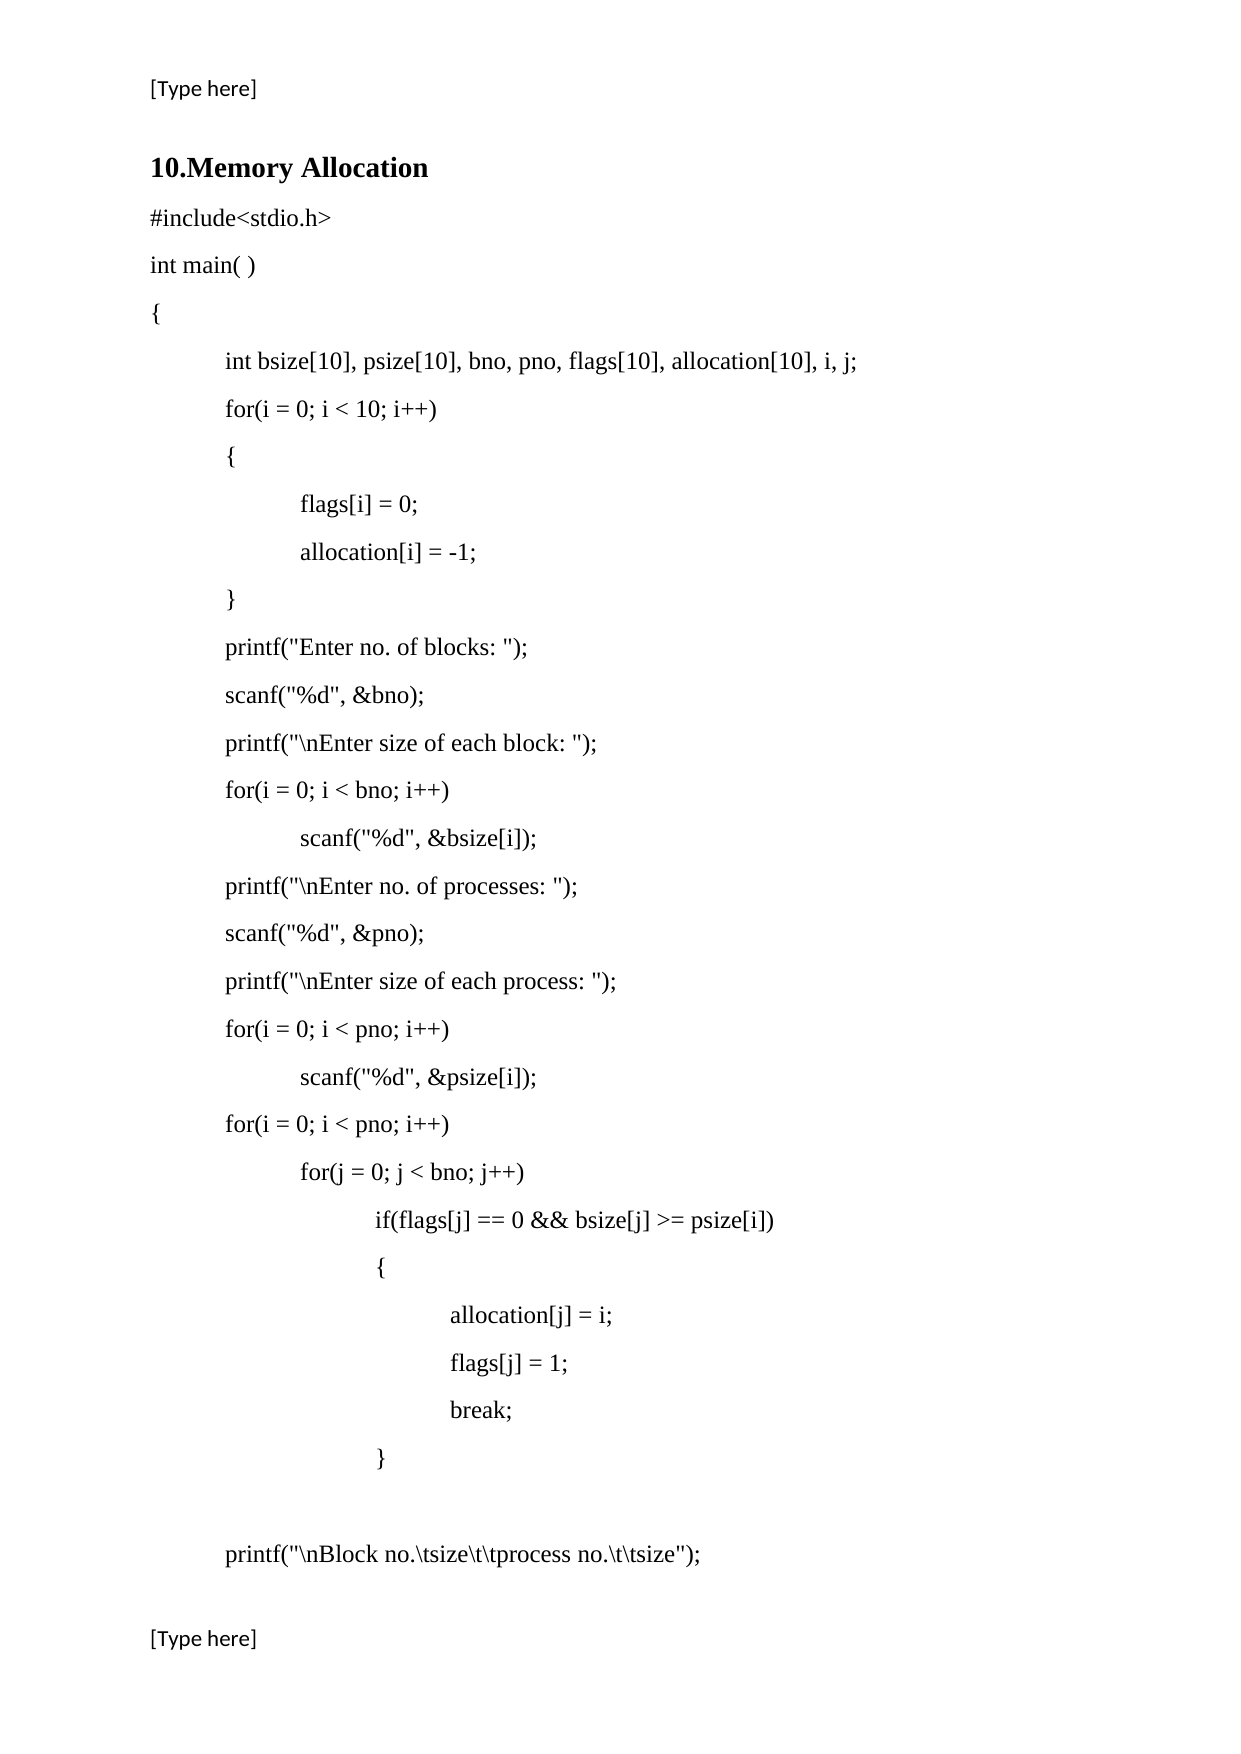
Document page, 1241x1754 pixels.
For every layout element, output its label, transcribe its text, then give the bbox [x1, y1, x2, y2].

text int main( ) [150, 251, 1090, 279]
text allocation[i] = -1; [150, 537, 1090, 566]
text } [150, 584, 1090, 613]
text #include<stdio.h> [150, 203, 1090, 232]
text scanf("%d", &psize[i]); [150, 1062, 1090, 1090]
text scanf("%d", &pno); [150, 918, 1090, 947]
text int bsize[10], psize[10], bno, pno, flags[10], allocation[10], i, j; [150, 346, 1090, 375]
text printf("\nEnter size of each process: "); [150, 966, 1090, 995]
text printf("Enter no. of blocks: "); [150, 632, 1090, 661]
text for(j = 0; j < bno; j++) [150, 1157, 1090, 1186]
text printf("\nBlock no.\tsize\t\tprocess no.\t\tsize"); [150, 1539, 1090, 1567]
text for(i = 0; i < 10; i++) [150, 394, 1090, 422]
text if(flags[j] == 0 && bsize[j] >= psize[i]) [150, 1205, 1090, 1233]
text printf("\nEnter no. of processes: "); [150, 871, 1090, 899]
text { [150, 441, 1090, 470]
text { [150, 298, 1090, 327]
text printf("\nEnter size of each block: "); [150, 728, 1090, 756]
text break; [150, 1396, 1090, 1424]
text 10.Memory Allocation [150, 150, 1090, 183]
text { [150, 1252, 1090, 1281]
text allocation[j] = i; [150, 1300, 1090, 1329]
text scanf("%d", &bsize[i]); [150, 823, 1090, 852]
text } [150, 1443, 1090, 1472]
text for(i = 0; i < bno; i++) [150, 775, 1090, 804]
text flags[i] = 0; [150, 489, 1090, 518]
text flags[j] = 1; [150, 1348, 1090, 1377]
text scanf("%d", &bno); [150, 680, 1090, 709]
text for(i = 0; i < pno; i++) [150, 1014, 1090, 1043]
text for(i = 0; i < pno; i++) [150, 1109, 1090, 1138]
